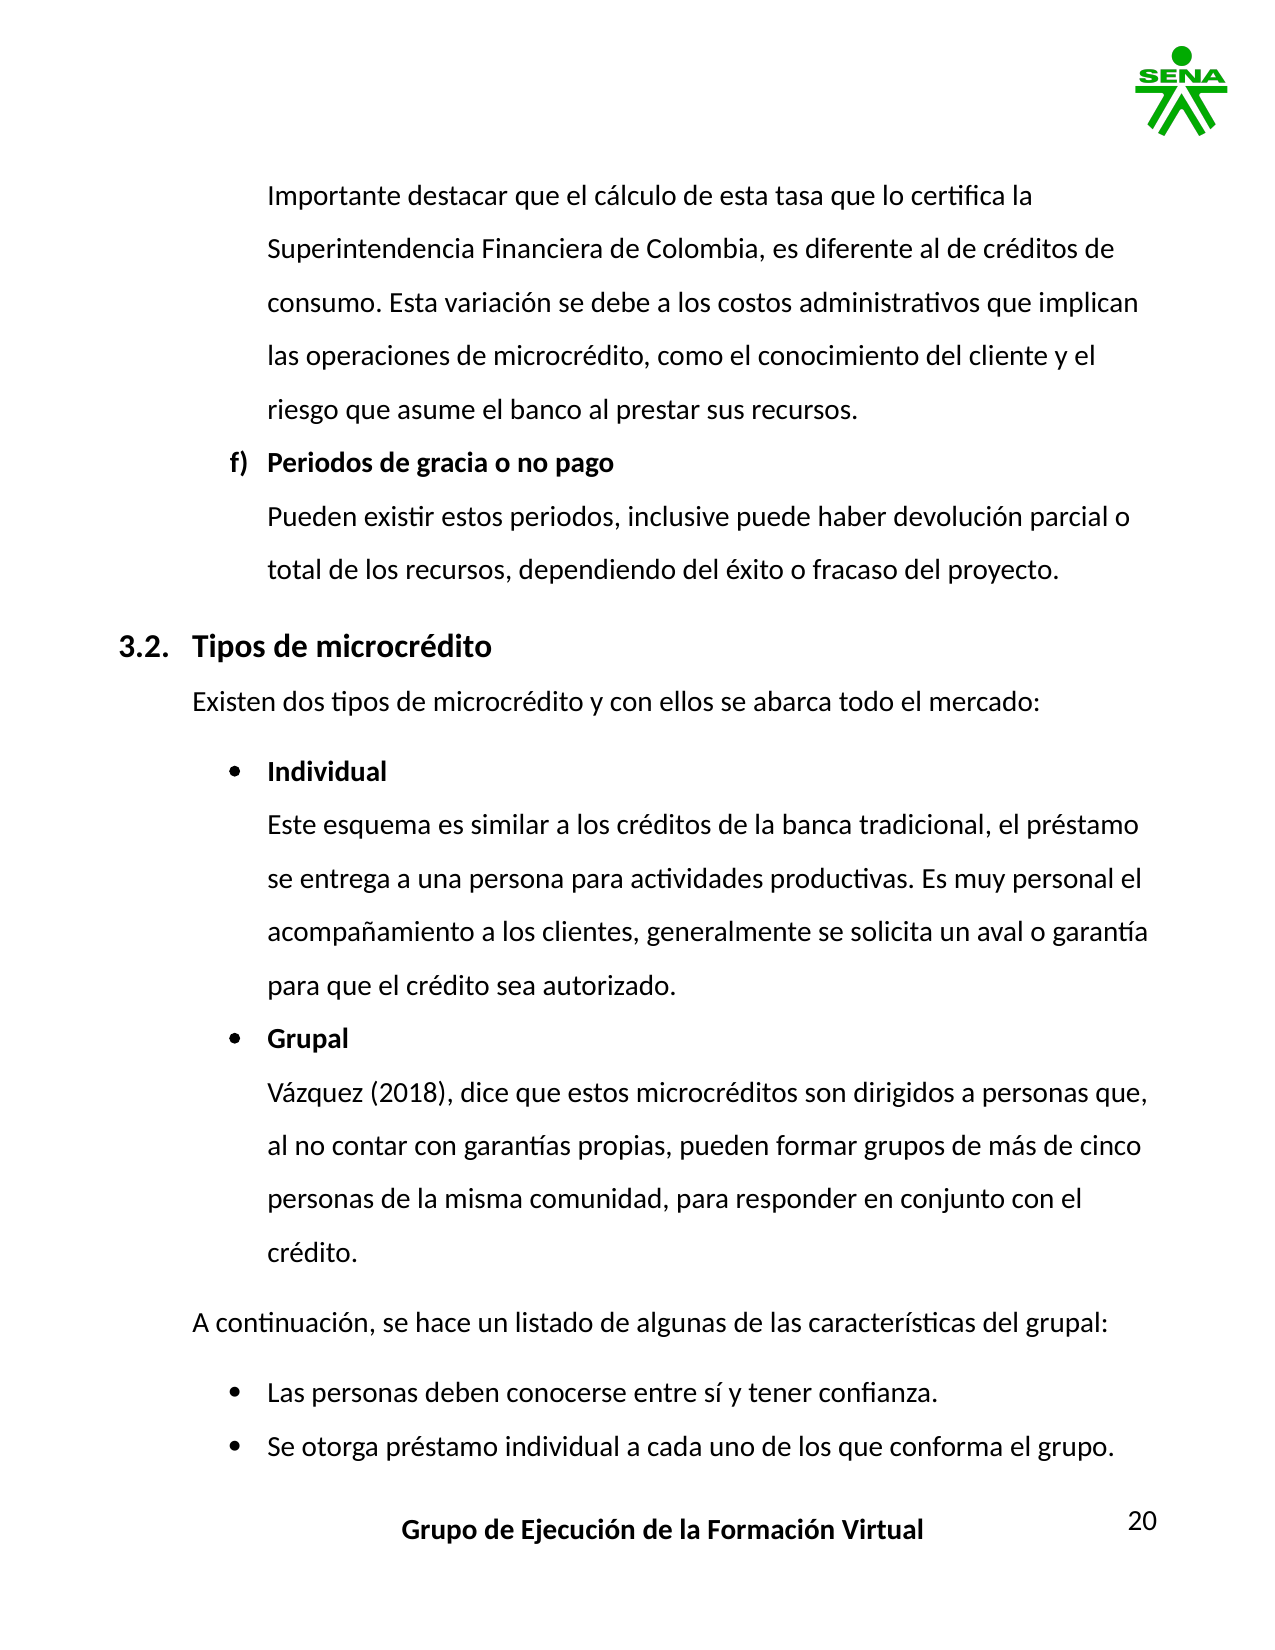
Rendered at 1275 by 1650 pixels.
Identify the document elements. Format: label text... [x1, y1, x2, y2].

list Pueden existir estos periodos, inclusive puede haber devolución parcial o total de los recursos, dependiendo del éxito o fracaso del proyecto. [267, 498, 1157, 587]
list Grupal [229, 1020, 1157, 1056]
list Individual [229, 753, 1157, 789]
list Importante destacar que el cálculo de esta tasa que lo certifica la Superintendencia Financiera de Colombia, es diferente al de créditos de consumo. Esta variación se debe a los costos administrativos que implican las operaciones de microcrédito, como el conocimiento del cliente y el riesgo que asume el banco al prestar sus recursos. [267, 177, 1157, 427]
list Este esquema es similar a los créditos de la banca tradicional, el préstamo se entrega a una persona para actividades productivas. Es muy personal el acompañamiento a los clientes, generalmente se solicita un aval o garantía para que el crédito sea autorizado. [267, 806, 1157, 1002]
list Se otorga préstamo individual a cada uno de los que conforma el grupo. [229, 1428, 1157, 1463]
text A continuación, se hace un listado de algunas de las características del grupal: [118, 1304, 1157, 1340]
subtitle Tipos de microcrédito [118, 626, 1157, 666]
picture [1135, 46, 1228, 136]
text Existen dos tipos de microcrédito y con ellos se abarca todo el mercado: [118, 683, 1157, 718]
list Vázquez (2018), dice que estos microcréditos son dirigidos a personas que, al no contar con garantías propias, pueden formar grupos de más de cinco personas de la misma comunidad, para responder en conjunto con el crédito. [267, 1074, 1157, 1269]
list Periodos de gracia o no pago [229, 444, 1157, 480]
list Las personas deben conocerse entre sí y tener confianza. [229, 1374, 1157, 1410]
